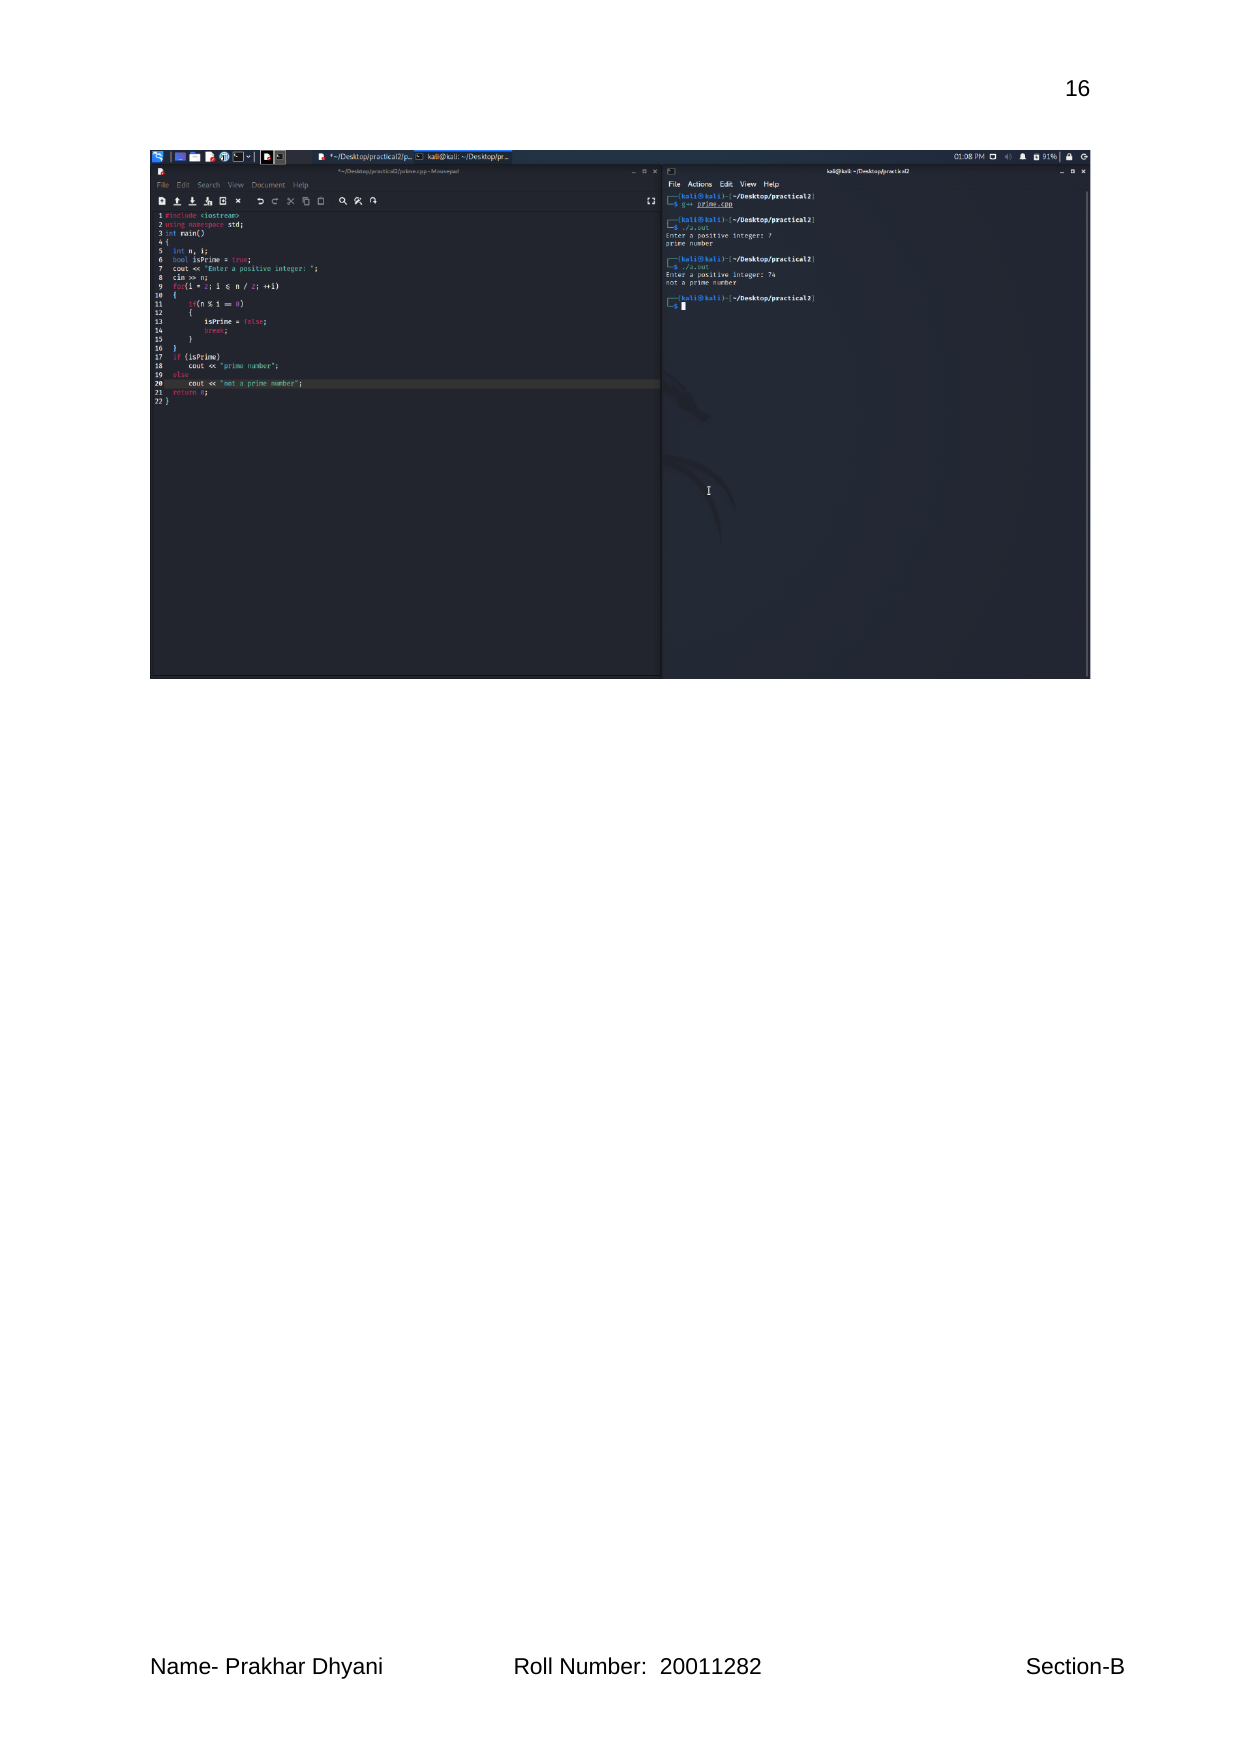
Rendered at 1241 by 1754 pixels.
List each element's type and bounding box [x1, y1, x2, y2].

picture [150, 150, 1091, 679]
